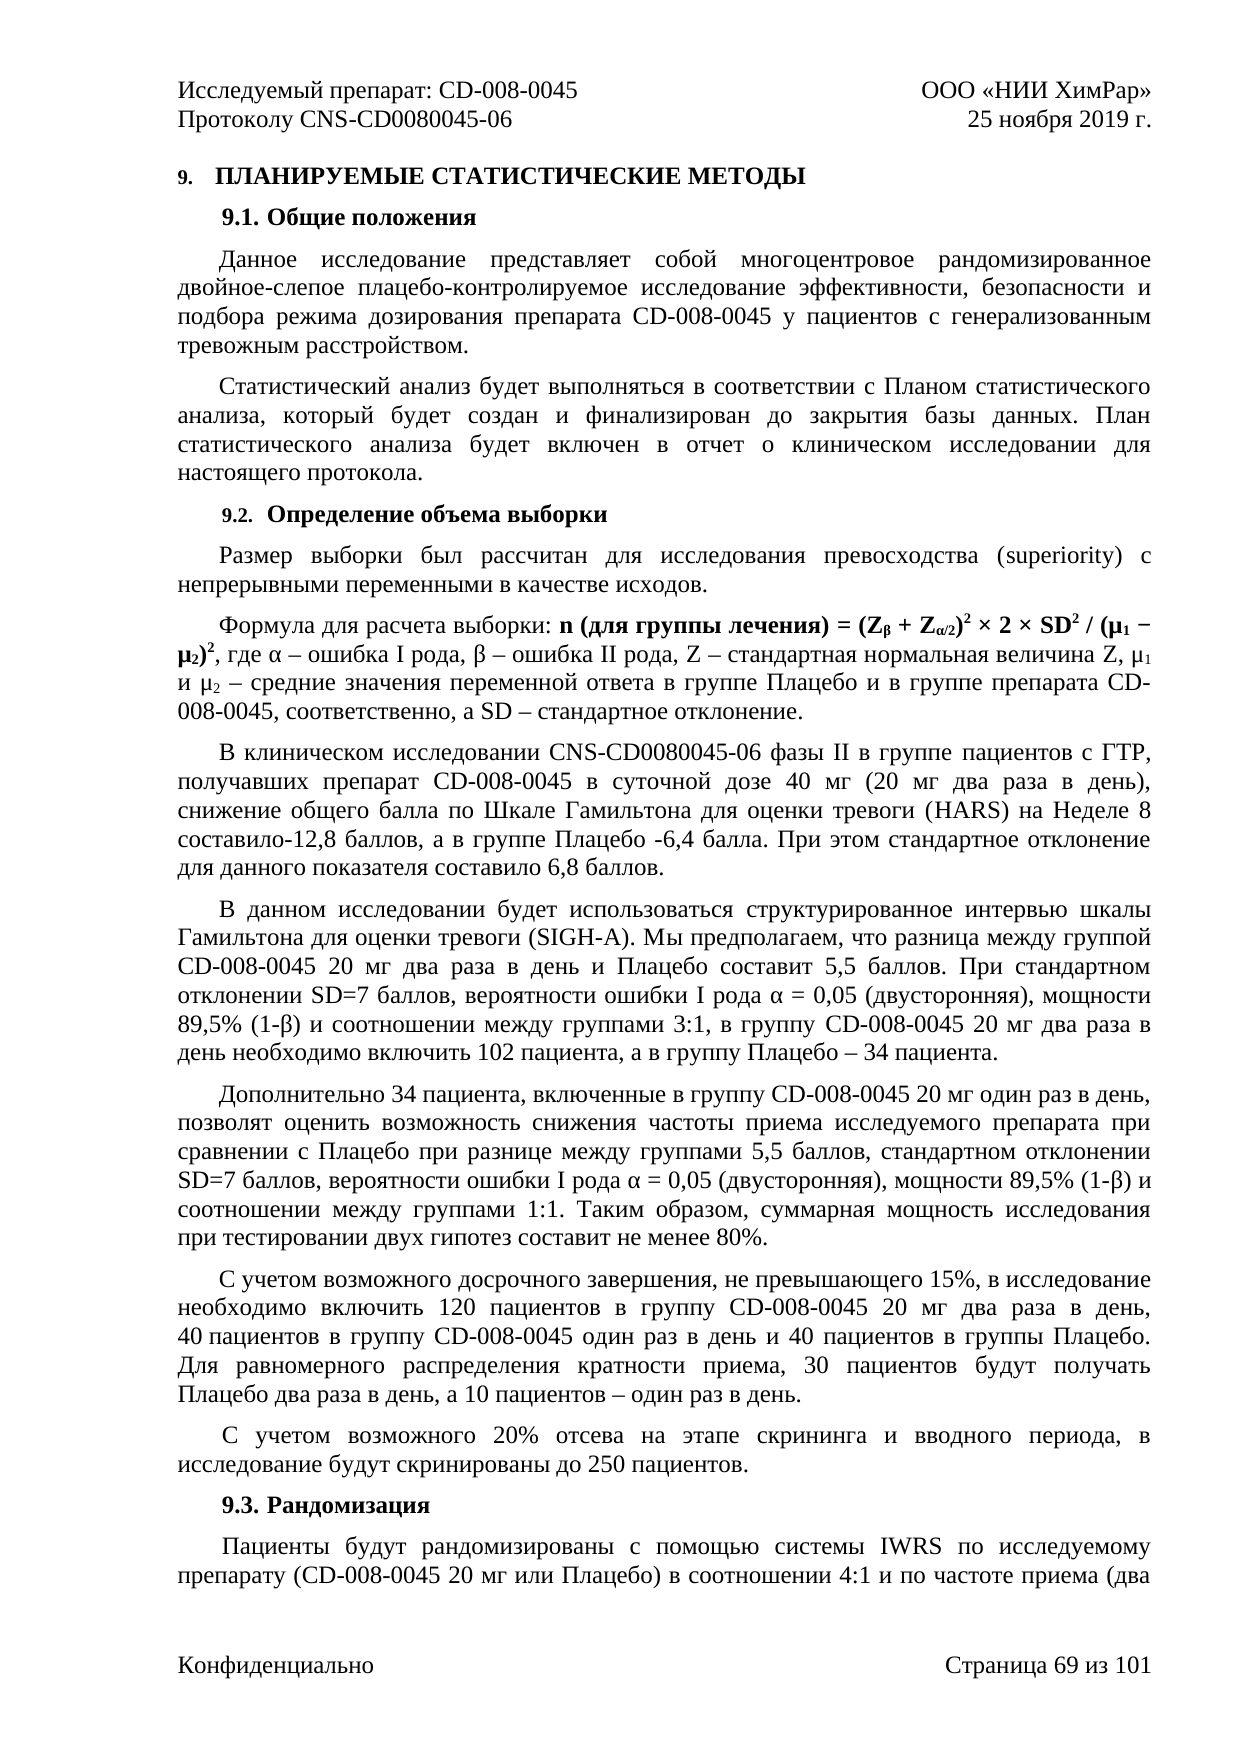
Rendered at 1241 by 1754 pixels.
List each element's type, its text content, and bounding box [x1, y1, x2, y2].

text С учетом возможного 20% отсева на этапе скрининга и вводного периода, в исследование будут скринированы до 250 пациентов. [177, 1420, 1152, 1477]
text В клиническом исследовании CNS-CD0080045-06 фазы II в группе пациентов с ГТР, получавших препарат CD-008-0045 в суточной дозе 40 мг (20 мг два раза в день), снижение общего балла по Шкале Гамильтона для оценки тревоги (HARS) на Неделе 8 составило-12,8 баллов, а в группе Плацебо -6,4 балла. При этом стандартное отклонение для данного показателя составило 6,8 баллов. [177, 737, 1152, 881]
text Дополнительно 34 пациента, включенные в группу CD-008-0045 20 мг один раз в день, позволят оценить возможность снижения частоты приема исследуемого препарата при сравнении с Плацебо при разнице между группами 5,5 баллов, стандартном отклонении SD=7 баллов, вероятности ошибки I рода α = 0,05 (двусторонняя), мощности 89,5% (1-β) и соотношении между группами 1:1. Таким образом, суммарная мощность исследования при тестировании двух гипотез составит не менее 80%. [177, 1079, 1152, 1251]
text Размер выборки был рассчитан для исследования превосходства (superiority) с непрерывными переменными в качестве исходов. [177, 540, 1152, 597]
text Данное исследование представляет собой многоцентровое рандомизированное двойное-слепое плацебо-контролируемое исследование эффективности, безопасности и подбора режима дозирования препарата CD-008-0045 у пациентов с генерализованным тревожным расстройством. [177, 244, 1152, 359]
text Статистический анализ будет выполняться в соответствии с Планом статистического анализа, который будет создан и финализирован до закрытия базы данных. План статистического анализа будет включен в отчет о клиническом исследовании для настоящего протокола. [177, 371, 1152, 486]
text С учетом возможного досрочного завершения, не превышающего 15%, в исследование необходимо включить 120 пациентов в группу CD-008-0045 20 мг два раза в день, 40 пациентов в группу CD-008-0045 один раз в день и 40 пациентов в группы Плацебо. Для равномерного распределения кратности приема, 30 пациентов будут получать Плацебо два раза в день, а 10 пациентов – один раз в день. [177, 1264, 1152, 1407]
text Формула для расчета выборки: n (для группы лечения) = (Zβ + Zα/2)2 × 2 × SD2 / (μ1 − μ2)2, где α – ошибка I рода, β – ошибка II рода, Z – стандартная нормальная величина Z, μ1 и μ2 – средние значения переменной ответа в группе Плацебо и в группе препарата CD-008-0045, соответственно, а SD – стандартное отклонение. [177, 610, 1152, 725]
text В данном исследовании будет использоваться структурированное интервью шкалы Гамильтона для оценки тревоги (SIGH-A). Мы предполагаем, что разница между группой CD-008-0045 20 мг два раза в день и Плацебо составит 5,5 баллов. При стандартном отклонении SD=7 баллов, вероятности ошибки I рода α = 0,05 (двусторонняя), мощности 89,5% (1-β) и соотношении между группами 3:1, в группу CD-008-0045 20 мг два раза в день необходимо включить 102 пациента, а в группу Плацебо – 34 пациента. [177, 894, 1152, 1066]
title Планируемые статистические методы [177, 161, 1152, 190]
title Рандомизация [222, 1490, 1152, 1519]
title Определение объема выборки [222, 499, 1152, 527]
title Общие положения [222, 202, 1152, 231]
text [177, 1531, 1152, 1589]
